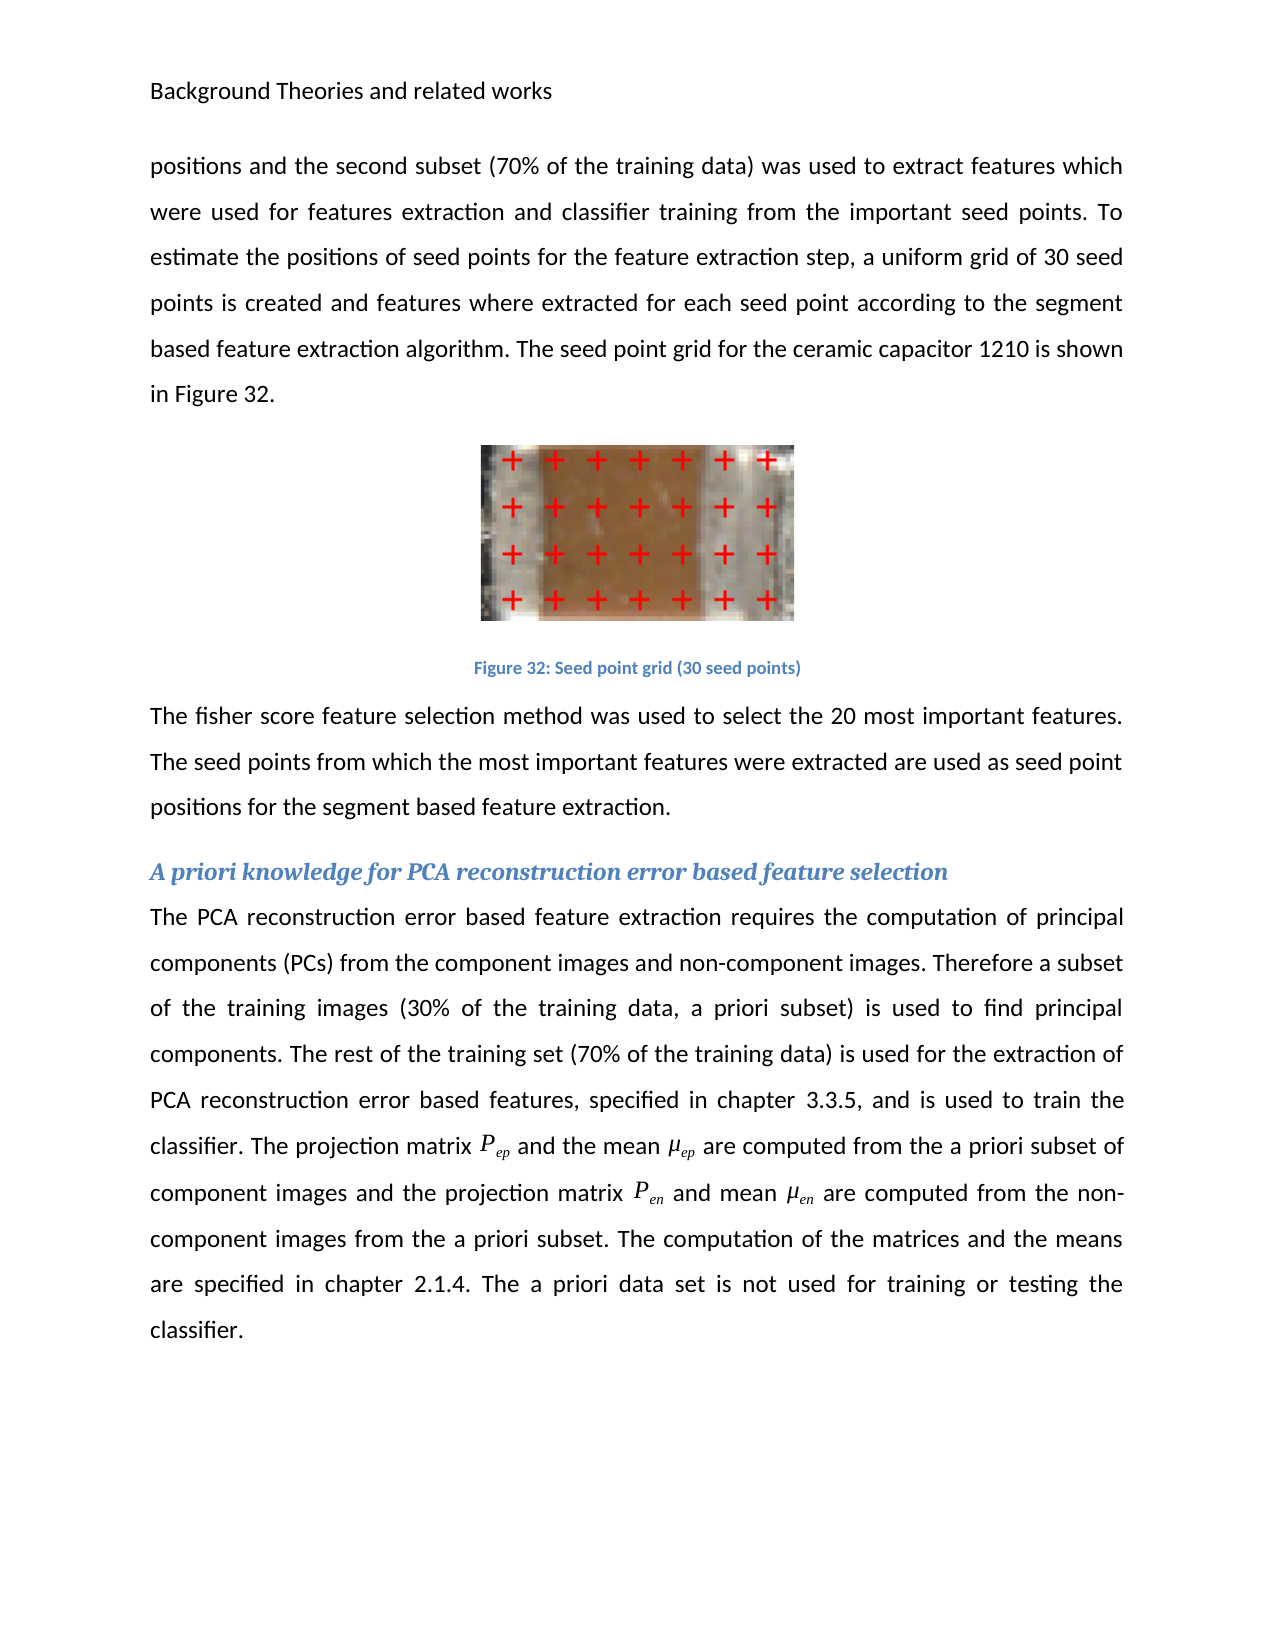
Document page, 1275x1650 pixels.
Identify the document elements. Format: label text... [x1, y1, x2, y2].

picture [480, 445, 795, 621]
subtitle A priori knowledge for PCA reconstruction error based feature selection [150, 858, 1125, 887]
text The PCA reconstruction error based feature extraction requires the computation of principal components (PCs) from the component images and non-component images. Therefore a subset of the training images (30% of the training data, a priori subset) is used to find principal components. The rest of the training set (70% of the training data) is used for the extraction of PCA reconstruction error based features, specified in chapter 3.3.5, and is used to train the classifier. The projection matrix and the mean are computed from the a priori subset of component images and the projection matrix and mean are computed from the non-component images from the a priori subset. The computation of the matrices and the means are specified in chapter 2.1.4. The a priori data set is not used for training or testing the classifier. [150, 901, 1125, 1345]
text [150, 150, 1125, 409]
text The fisher score feature selection method was used to select the 20 most important features. The seed points from which the most important features were extracted are used as seed point positions for the segment based feature extraction. [150, 700, 1125, 822]
